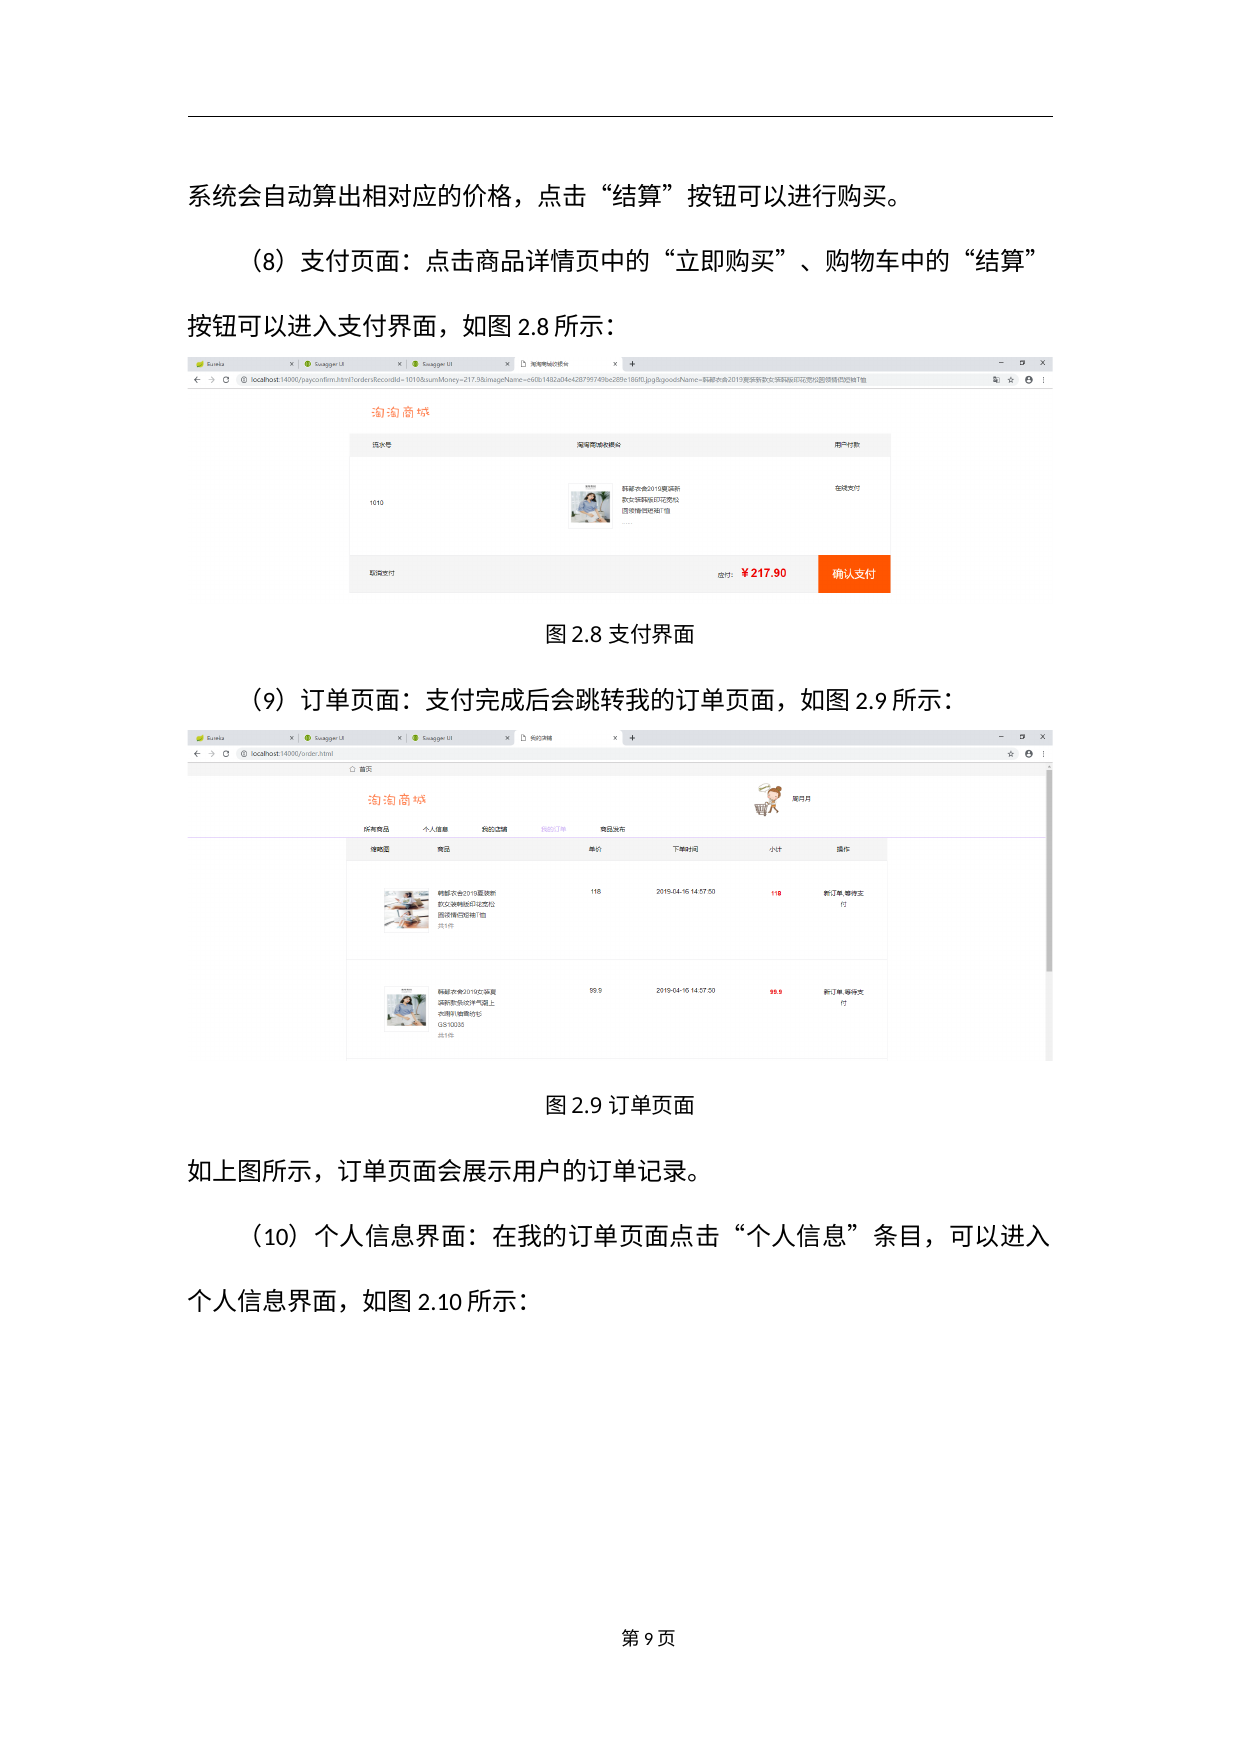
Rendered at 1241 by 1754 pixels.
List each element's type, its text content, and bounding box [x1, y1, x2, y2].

picture [187, 730, 1053, 1061]
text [187, 162, 1053, 227]
text （10）个人信息界面：在我的订单页面点击“个人信息”条目，可以进入个人信息界面，如图2.10所示： [187, 1202, 1053, 1332]
text （8）支付页面：点击商品详情页中的“立即购买”、购物车中的“结算”按钮可以进入支付界面，如图2.8所示： [187, 227, 1053, 357]
text 如上图所示，订单页面会展示用户的订单记录。 [187, 1137, 1053, 1202]
text 图2.8 支付界面 [187, 604, 1053, 649]
text 图2.9 订单页面 [187, 1061, 1053, 1121]
picture [187, 357, 1053, 604]
text （9）订单页面：支付完成后会跳转我的订单页面，如图2.9所示： [187, 666, 1053, 730]
